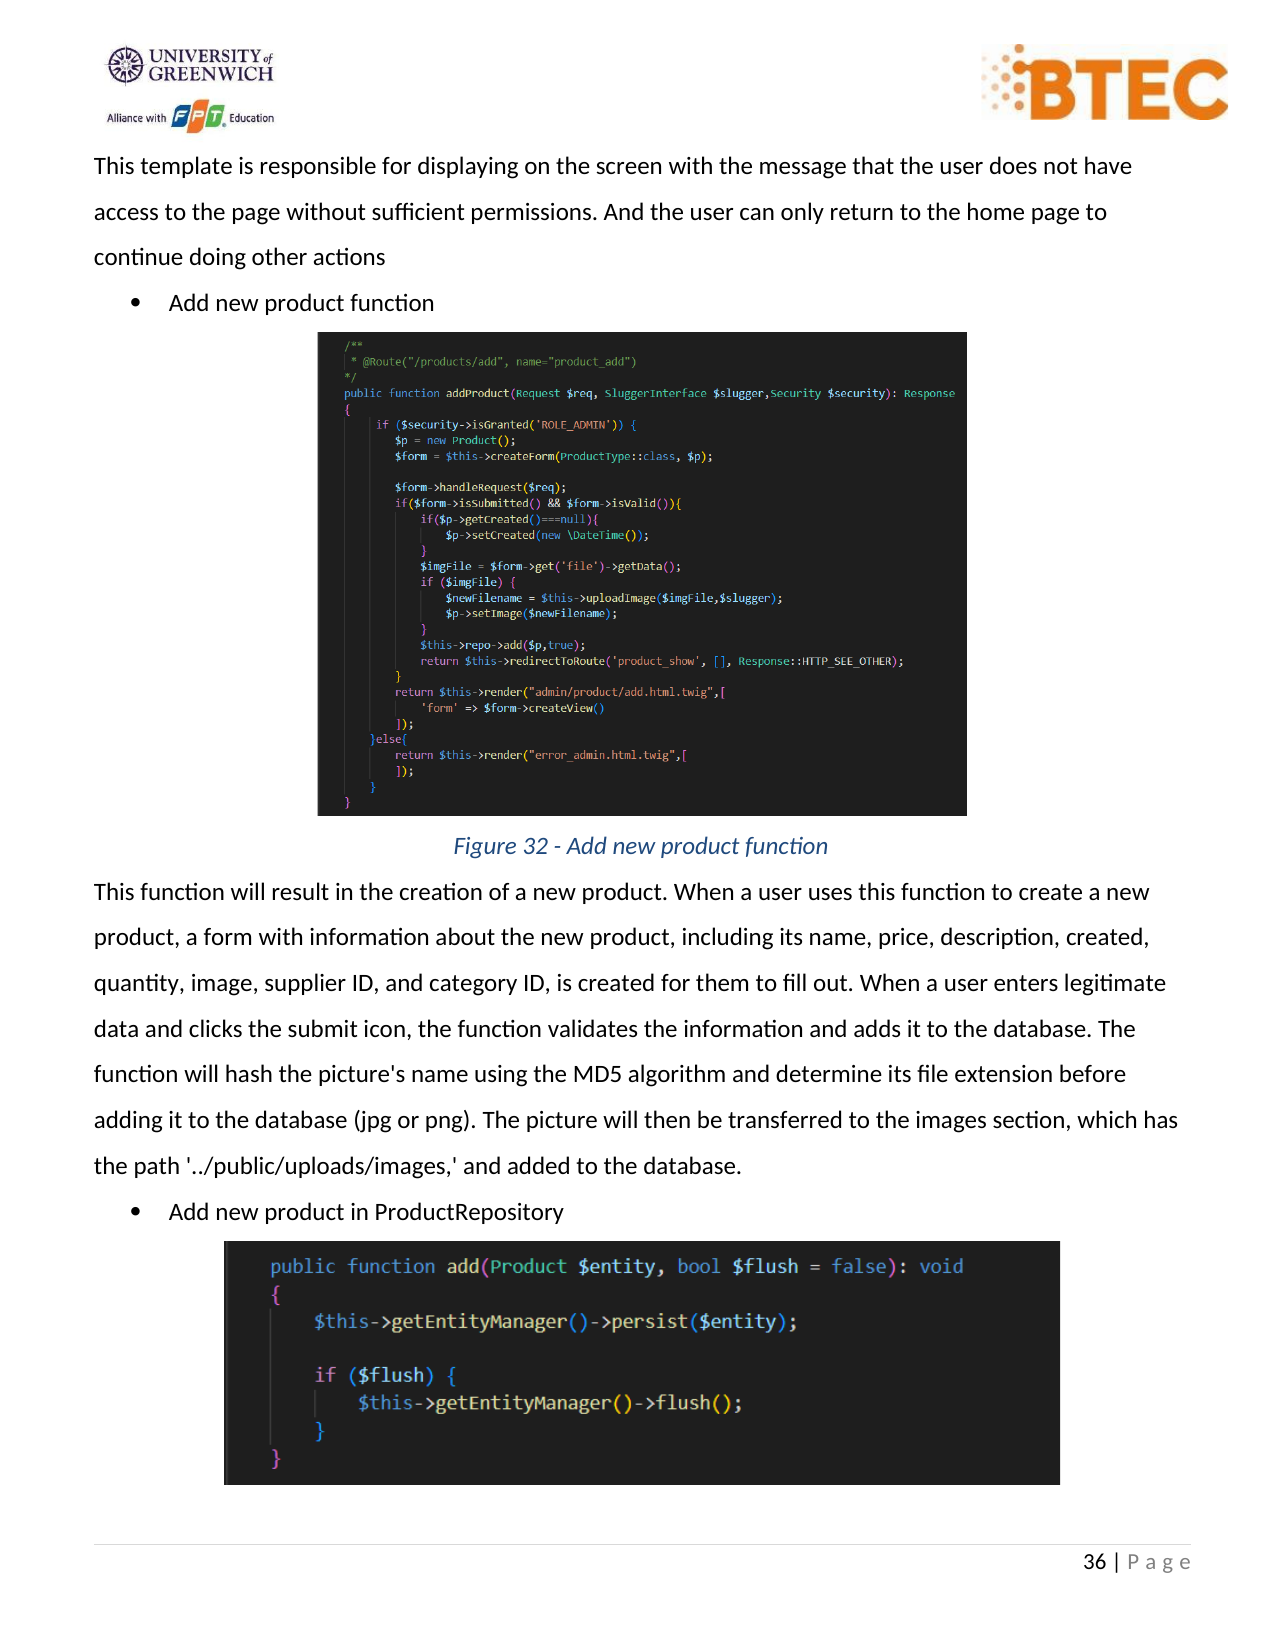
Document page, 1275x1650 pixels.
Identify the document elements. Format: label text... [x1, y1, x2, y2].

picture [981, 44, 1229, 120]
text Figure 32 - Add new product function [94, 830, 1191, 860]
list Add new product function [131, 287, 1191, 318]
text This function will result in the creation of a new product. When a user uses this function to create a new product, a form with information about the new product, including its name, price, description, created, quantity, image, supplier ID, and category ID, is created for them to fill out. When a user enters legitimate data and clicks the submit icon, the function validates the information and adds it to the database. The function will hash the picture's name using the MD5 algorithm and determine its file extension before adding it to the database (jpg or png). The picture will then be transferred to the images section, which has the path '../public/uploads/images,' and added to the database. [94, 876, 1191, 1181]
picture [224, 1241, 1061, 1485]
list Add new product in ProductRepository [131, 1196, 1191, 1226]
picture [317, 332, 967, 816]
text This template is responsible for displaying on the screen with the message that the user does not have access to the page without sufficient permissions. And the user can only return to the home page to continue doing other actions [94, 150, 1191, 272]
picture [93, 32, 286, 144]
